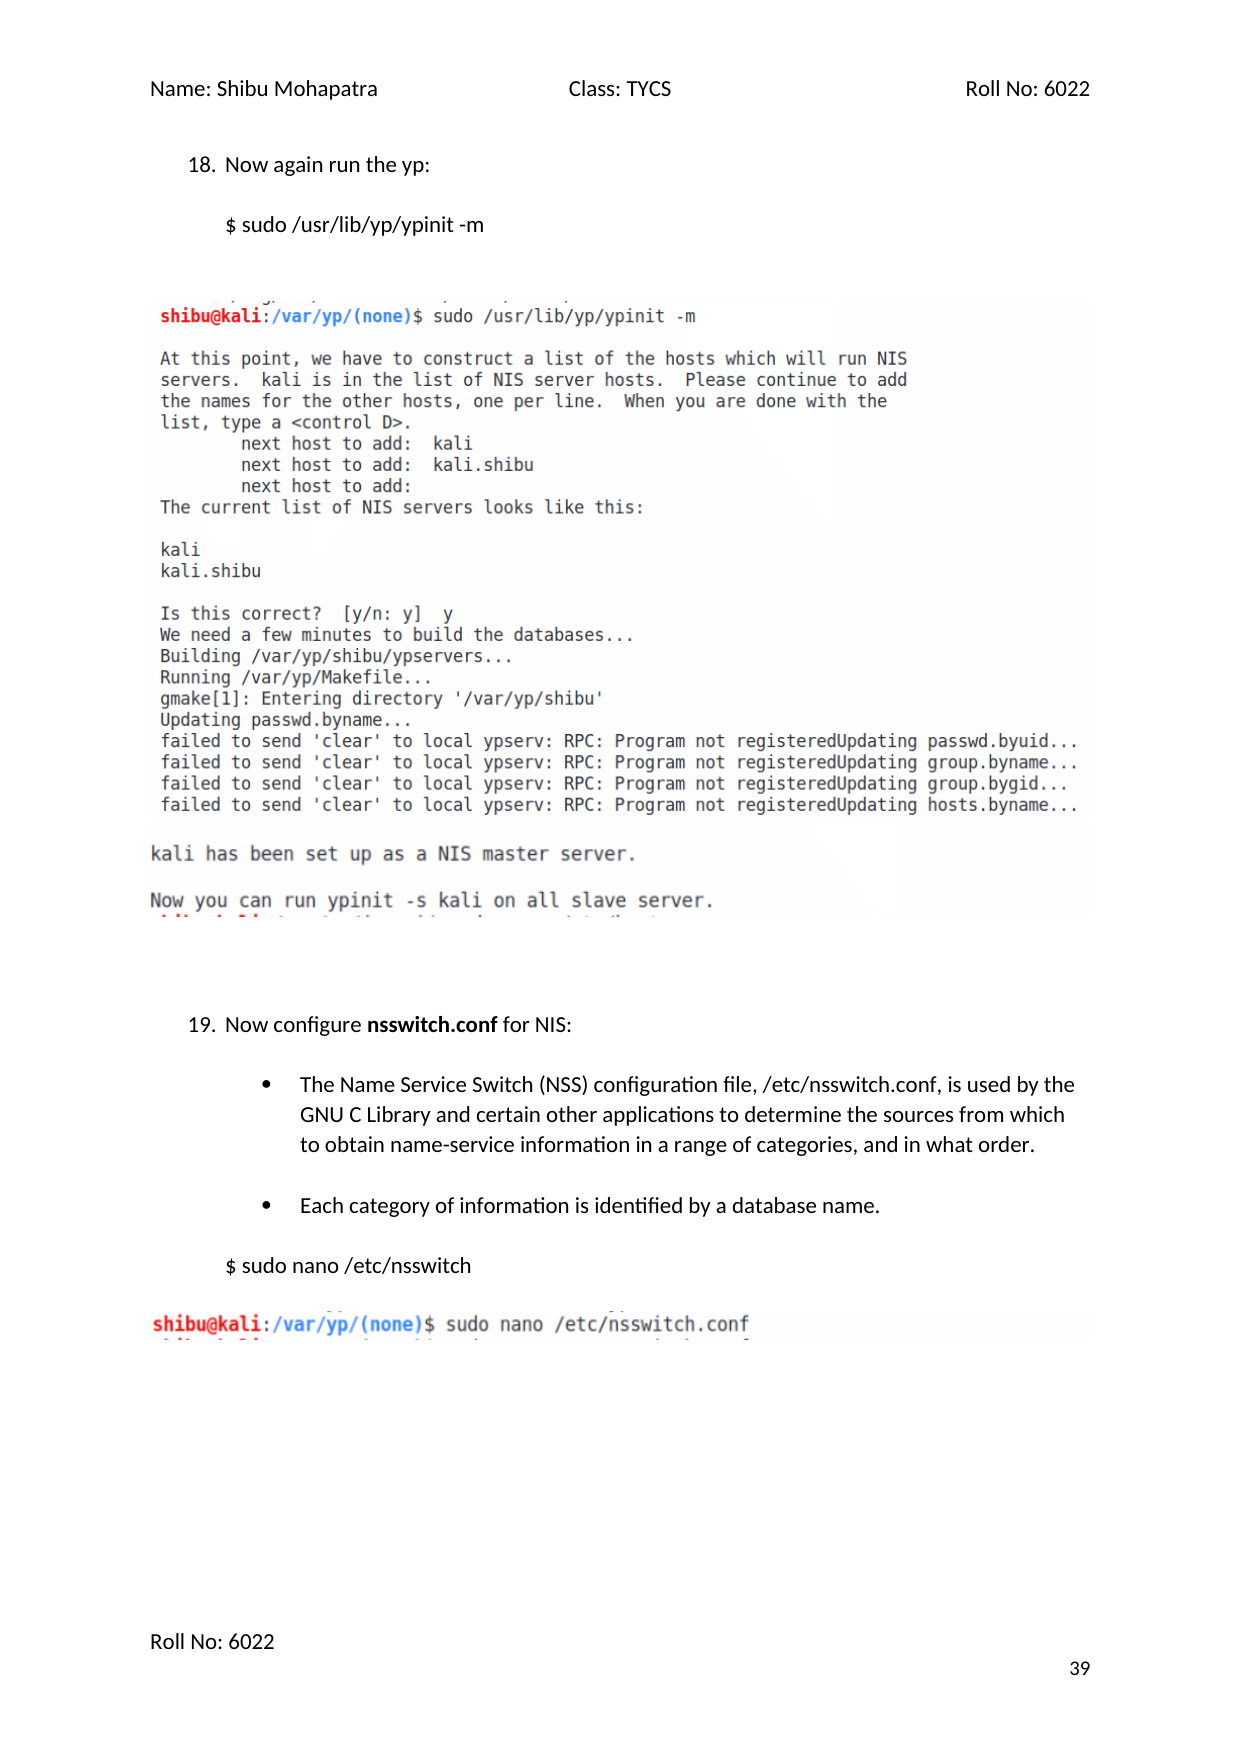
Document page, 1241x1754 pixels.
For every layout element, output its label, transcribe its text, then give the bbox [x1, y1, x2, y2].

list The Name Service Switch (NSS) configuration file, /etc/nsswitch.conf, is used by the GNU C Library and certain other applications to determine the sources from which to obtain name-service information in a range of categories, and in what order. [262, 1070, 1090, 1158]
text $ sudo nano /etc/nsswitch [150, 1251, 1090, 1279]
text $ sudo /usr/lib/yp/ypinit -m [150, 210, 1090, 238]
list Now again run the yp: [187, 150, 1090, 178]
picture [150, 1311, 1091, 1340]
picture [150, 823, 1091, 917]
list Each category of information is identified by a database name. [262, 1191, 1090, 1219]
picture [150, 301, 1091, 821]
list Now configure nsswitch.conf for NIS: [187, 1010, 1090, 1038]
